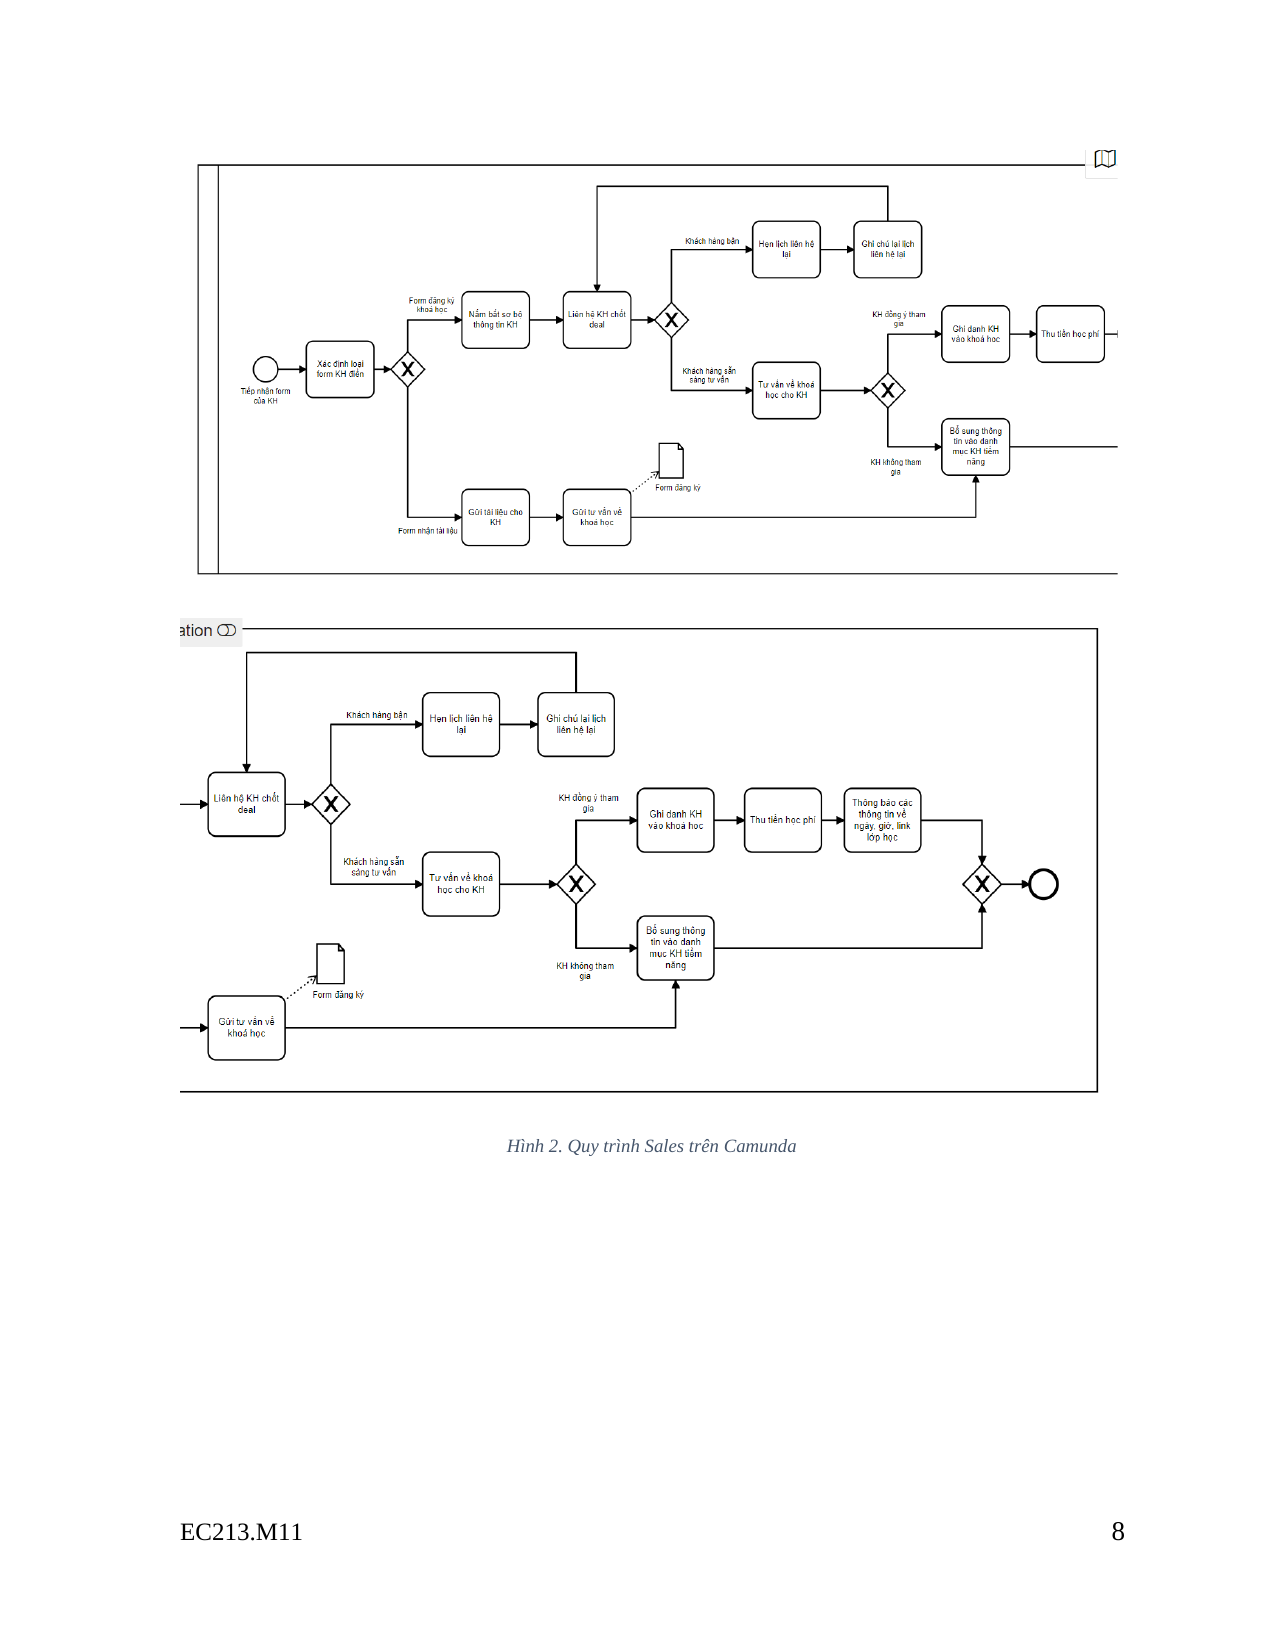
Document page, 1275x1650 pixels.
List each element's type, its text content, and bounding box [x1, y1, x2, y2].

text Hình 2. Quy trình Sales trên Camunda [150, 1135, 1125, 1157]
picture [180, 150, 1118, 587]
picture [180, 618, 1116, 1103]
